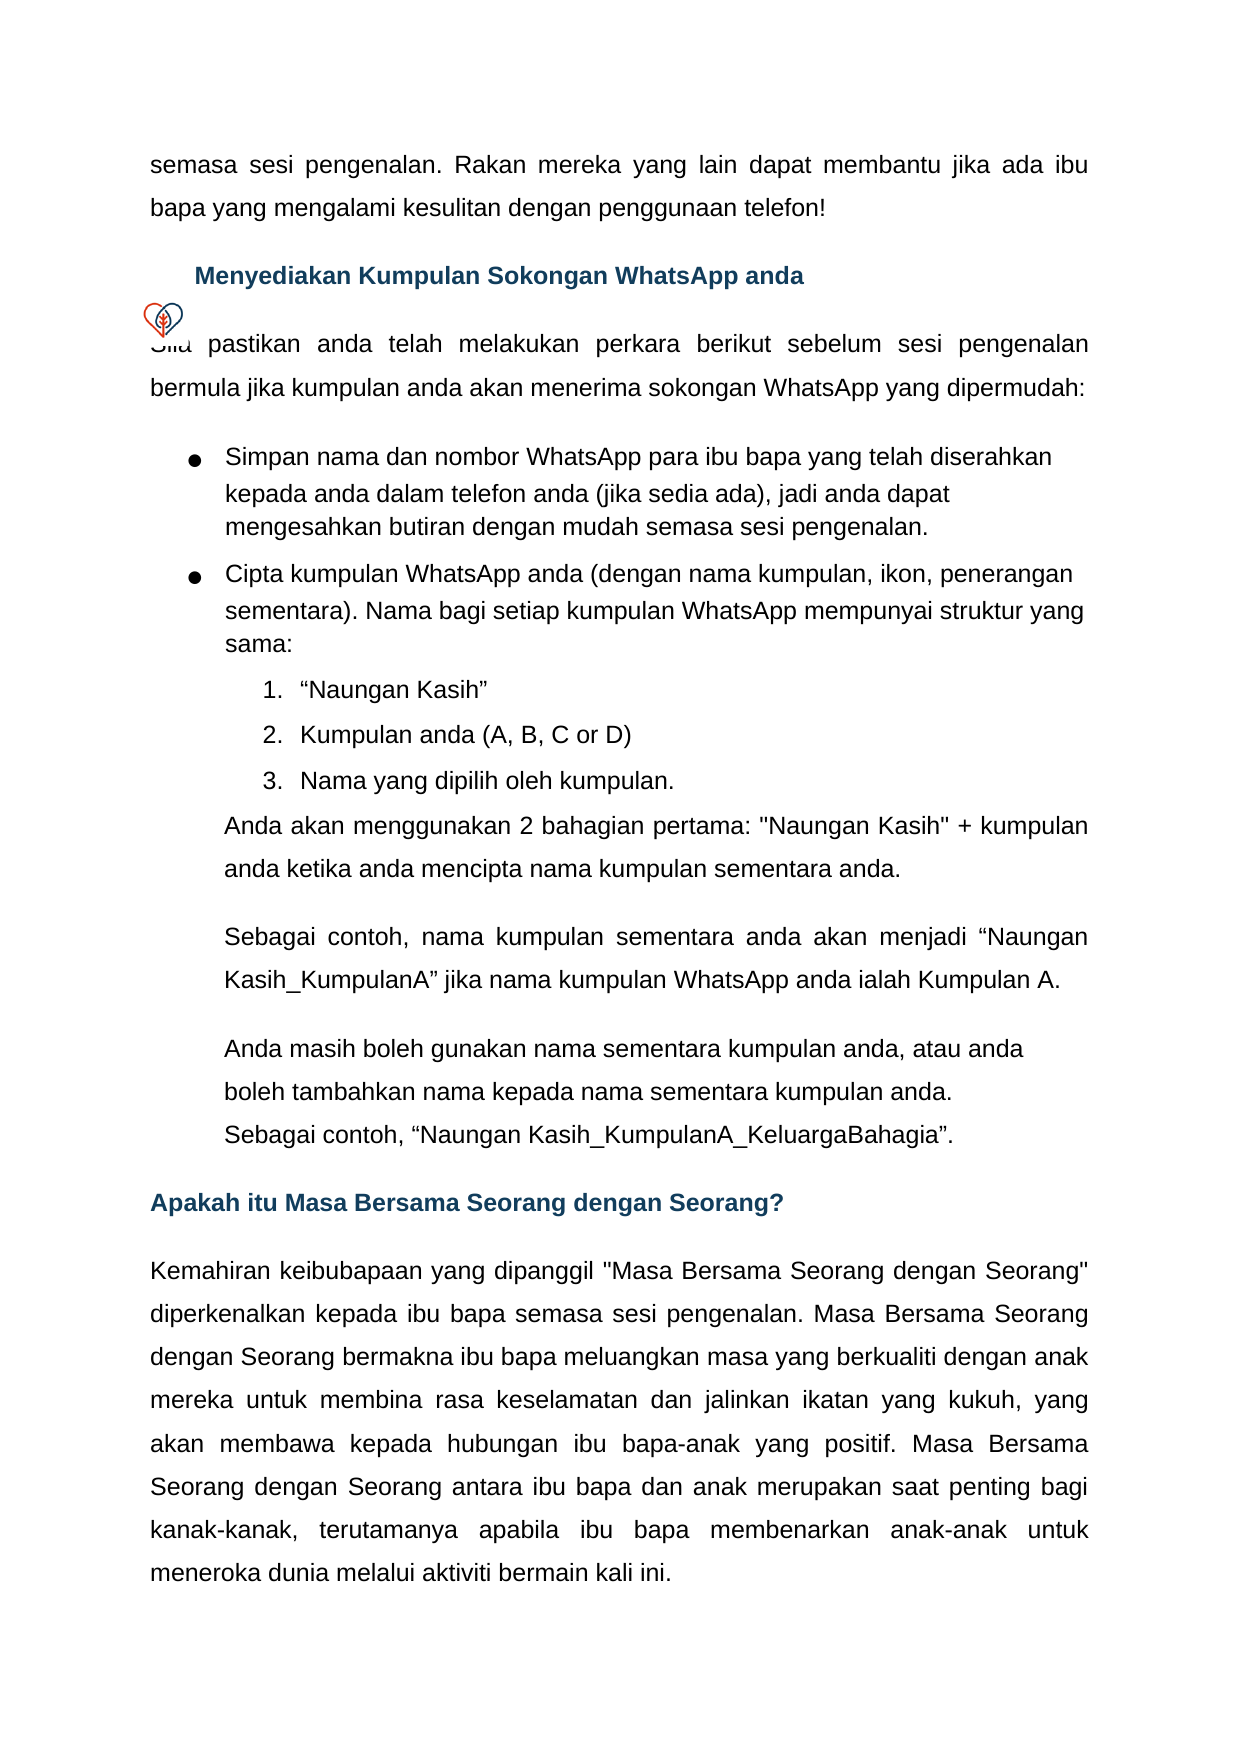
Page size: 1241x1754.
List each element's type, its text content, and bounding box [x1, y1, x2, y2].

list “Naungan Kasih” [262, 674, 1090, 703]
picture [137, 294, 189, 346]
text Anda masih boleh gunakan nama sementara kumpulan anda, atau anda boleh tambahkan nama kepada nama sementara kumpulan anda. Sebagai contoh, “Naungan Kasih_KumpulanA_KeluargaBahagia”. [224, 1034, 1090, 1149]
list Simpan nama dan nombor WhatsApp para ibu bapa yang telah diserahkan kepada anda dalam telefon anda (jika sedia ada), jadi anda dapat mengesahkan butiran dengan mudah semasa sesi pengenalan. [187, 441, 1090, 541]
list Cipta kumpulan WhatsApp anda (dengan nama kumpulan, ikon, penerangan sementara). Nama bagi setiap kumpulan WhatsApp mempunyai struktur yang sama: [187, 558, 1090, 658]
text Anda akan menggunakan 2 bahagian pertama: "Naungan Kasih" + kumpulan anda ketika anda mencipta nama kumpulan sementara anda. [224, 811, 1090, 883]
text Sebagai contoh, nama kumpulan sementara anda akan menjadi “Naungan Kasih_KumpulanA” jika nama kumpulan WhatsApp anda ialah Kumpulan A. [224, 922, 1090, 994]
list Kumpulan anda (A, B, C or D) [262, 720, 1090, 749]
text Sila pastikan anda telah melakukan perkara berikut sebelum sesi pengenalan bermula jika kumpulan anda akan menerima sokongan WhatsApp yang dipermudah: [150, 329, 1090, 401]
subtitle Apakah itu Masa Bersama Seorang dengan Seorang? [150, 1188, 1090, 1217]
text Kemahiran keibubapaan yang dipanggil "Masa Bersama Seorang dengan Seorang" diperkenalkan kepada ibu bapa semasa sesi pengenalan. Masa Bersama Seorang dengan Seorang bermakna ibu bapa meluangkan masa yang berkualiti dengan anak mereka untuk membina rasa keselamatan dan jalinkan ikatan yang kukuh, yang akan membawa kepada hubungan ibu bapa-anak yang positif. Masa Bersama Seorang dengan Seorang antara ibu bapa dan anak merupakan saat penting bagi kanak-kanak, terutamanya apabila ibu bapa membenarkan anak-anak untuk meneroka dunia melalui aktiviti bermain kali ini. [150, 1256, 1090, 1587]
subtitle Menyediakan Kumpulan Sokongan WhatsApp anda [150, 261, 1090, 290]
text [150, 150, 1090, 222]
list Nama yang dipilih oleh kumpulan. [262, 766, 1090, 794]
